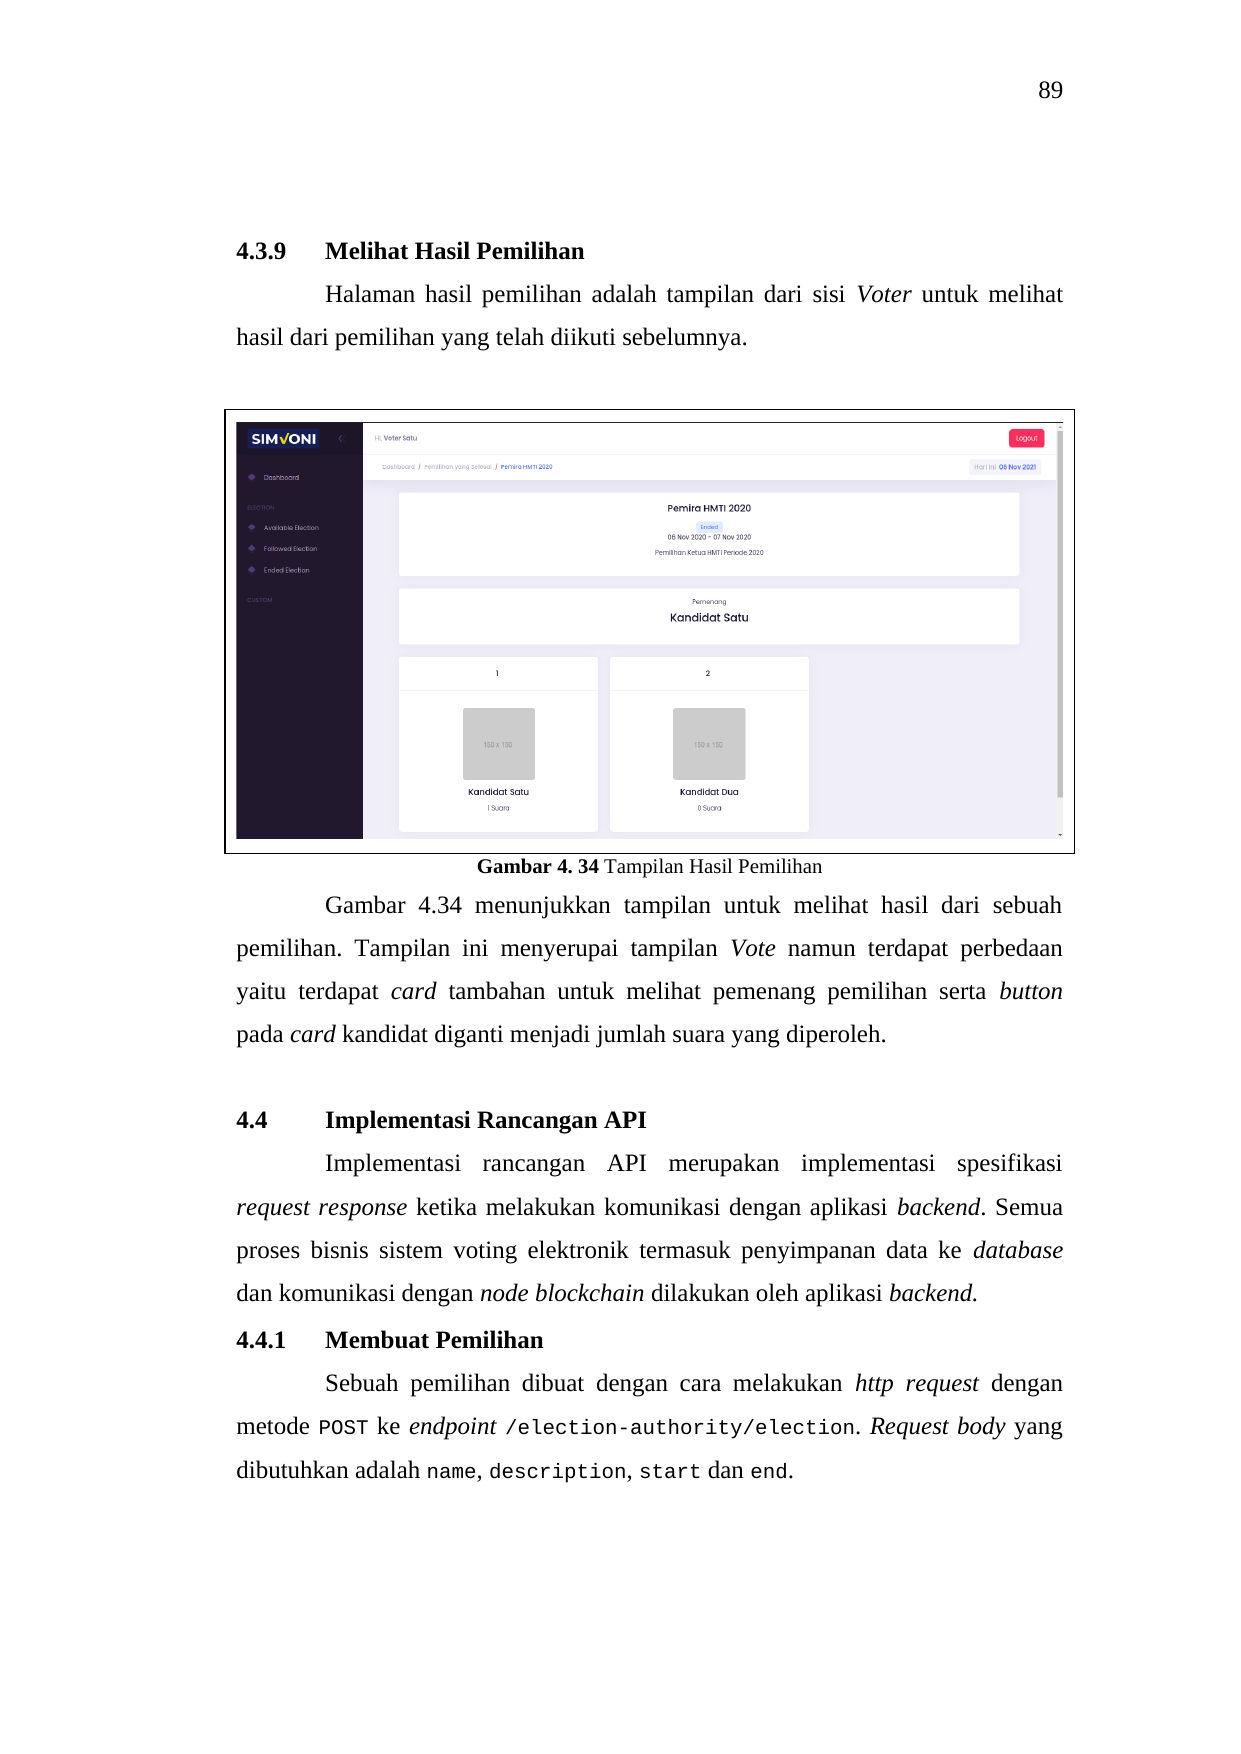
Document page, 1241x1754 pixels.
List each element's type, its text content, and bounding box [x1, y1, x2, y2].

text Sebuah pemilihan dibuat dengan cara melakukan http request dengan metode POST ke endpoint /election-authority/election. Request body yang dibutuhkan adalah name, description, start dan end. [236, 1368, 1063, 1485]
picture [236, 422, 1064, 839]
subtitle Implementasi Rancangan API [236, 1105, 1063, 1134]
subtitle Melihat Hasil Pemilihan [236, 236, 1063, 265]
text Gambar 4.34 menunjukkan tampilan untuk melihat hasil dari sebuah pemilihan. Tampilan ini menyerupai tampilan Vote namun terdapat perbedaan yaitu terdapat card tambahan untuk melihat pemenang pemilihan serta button pada card kandidat diganti menjadi jumlah suara yang diperoleh. [236, 890, 1063, 1048]
text Implementasi rancangan API merupakan implementasi spesifikasi request response ketika melakukan komunikasi dengan aplikasi backend. Semua proses bisnis sistem voting elektronik termasuk penyimpanan data ke database dan komunikasi dengan node blockchain dilakukan oleh aplikasi backend. [236, 1148, 1063, 1307]
text Gambar 4. 34 Tampilan Hasil Pemilihan [236, 854, 1063, 878]
text Halaman hasil pemilihan adalah tampilan dari sisi Voter untuk melihat hasil dari pemilihan yang telah diikuti sebelumnya. [236, 279, 1063, 351]
subtitle Membuat Pemilihan [236, 1325, 1063, 1354]
table_header [226, 410, 1074, 853]
